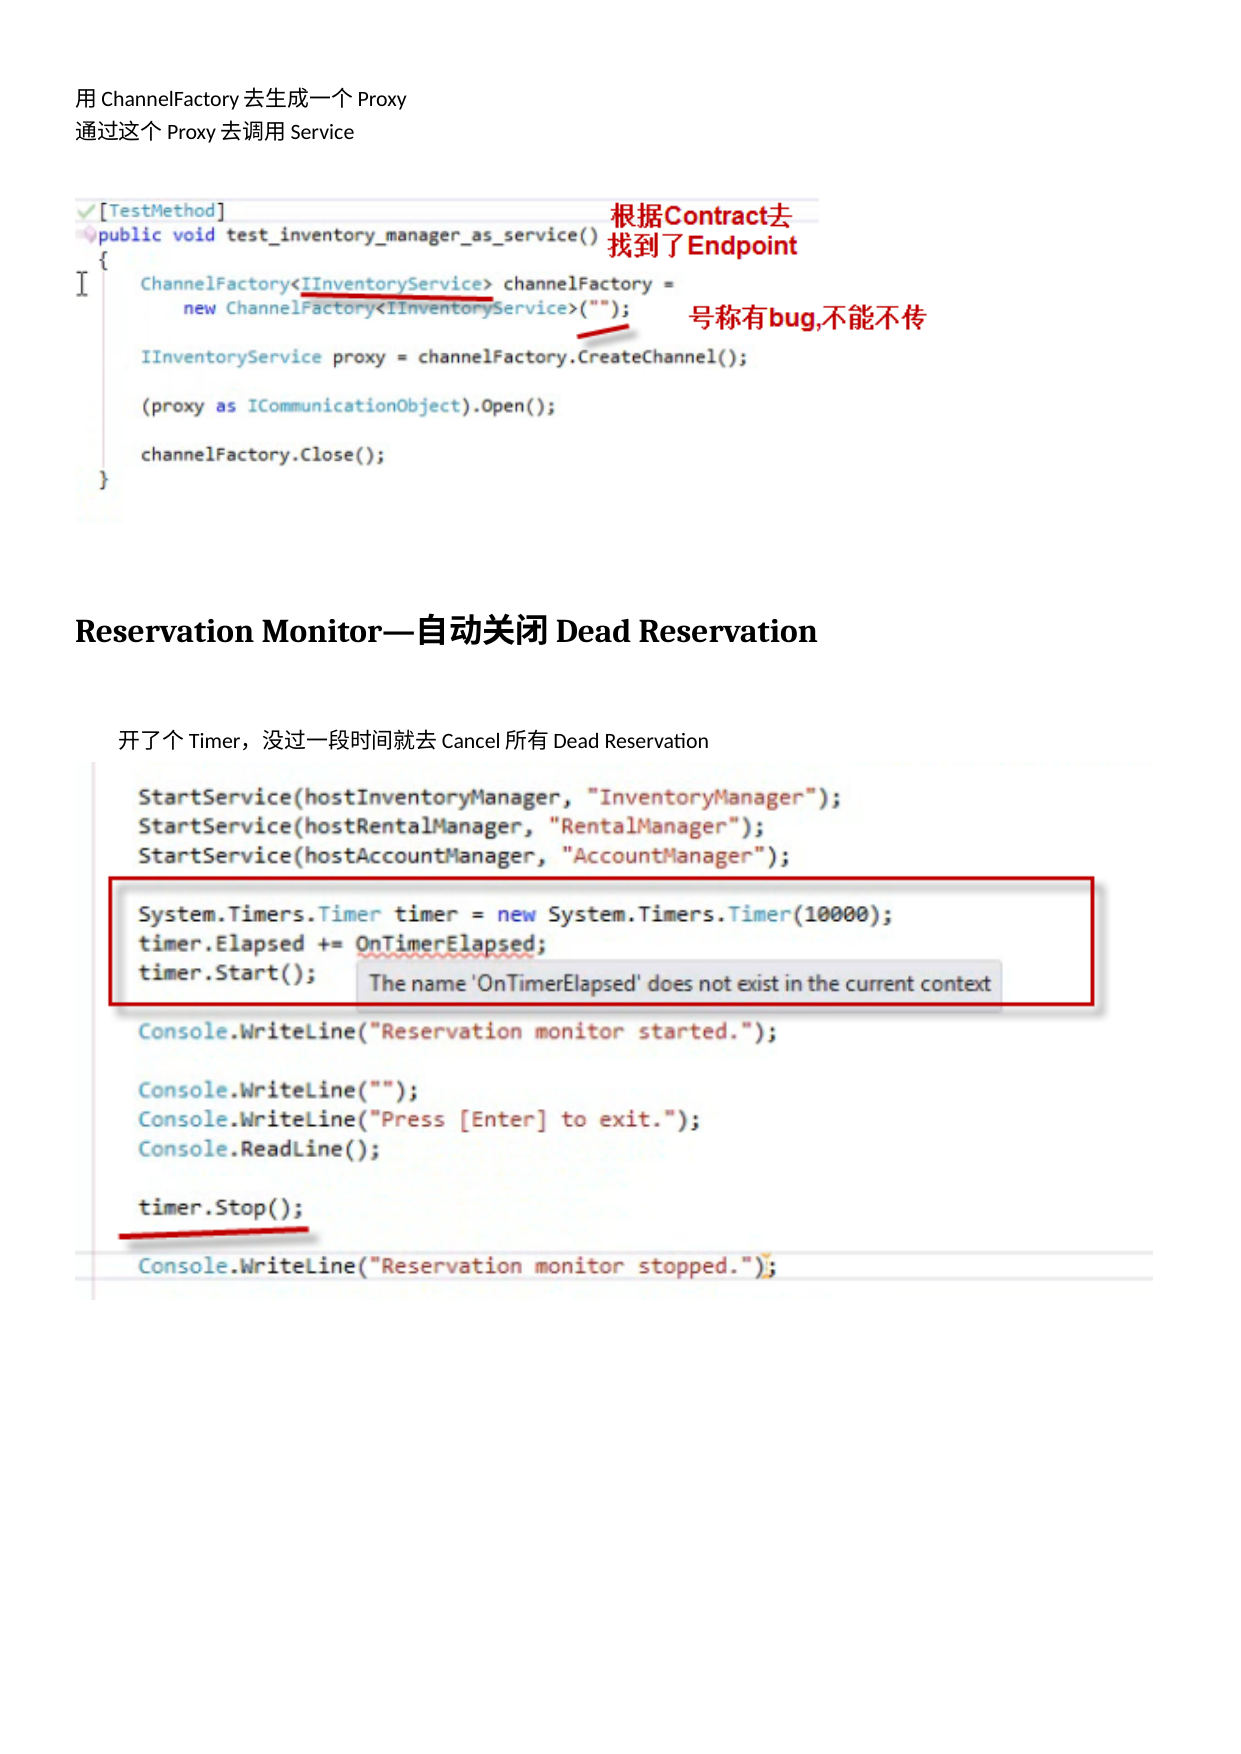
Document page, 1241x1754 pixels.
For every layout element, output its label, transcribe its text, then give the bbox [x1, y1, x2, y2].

text 通过这个Proxy去调用Service [75, 113, 1165, 146]
picture [75, 189, 955, 524]
picture [75, 762, 1153, 1300]
text 开了个Timer，没过一段时间就去Cancel所有Dead Reservation [75, 722, 1165, 755]
subtitle Reservation Monitor—自动关闭Dead Reservation [75, 595, 1165, 660]
text 用ChannelFactory去生成一个Proxy [75, 81, 1165, 113]
